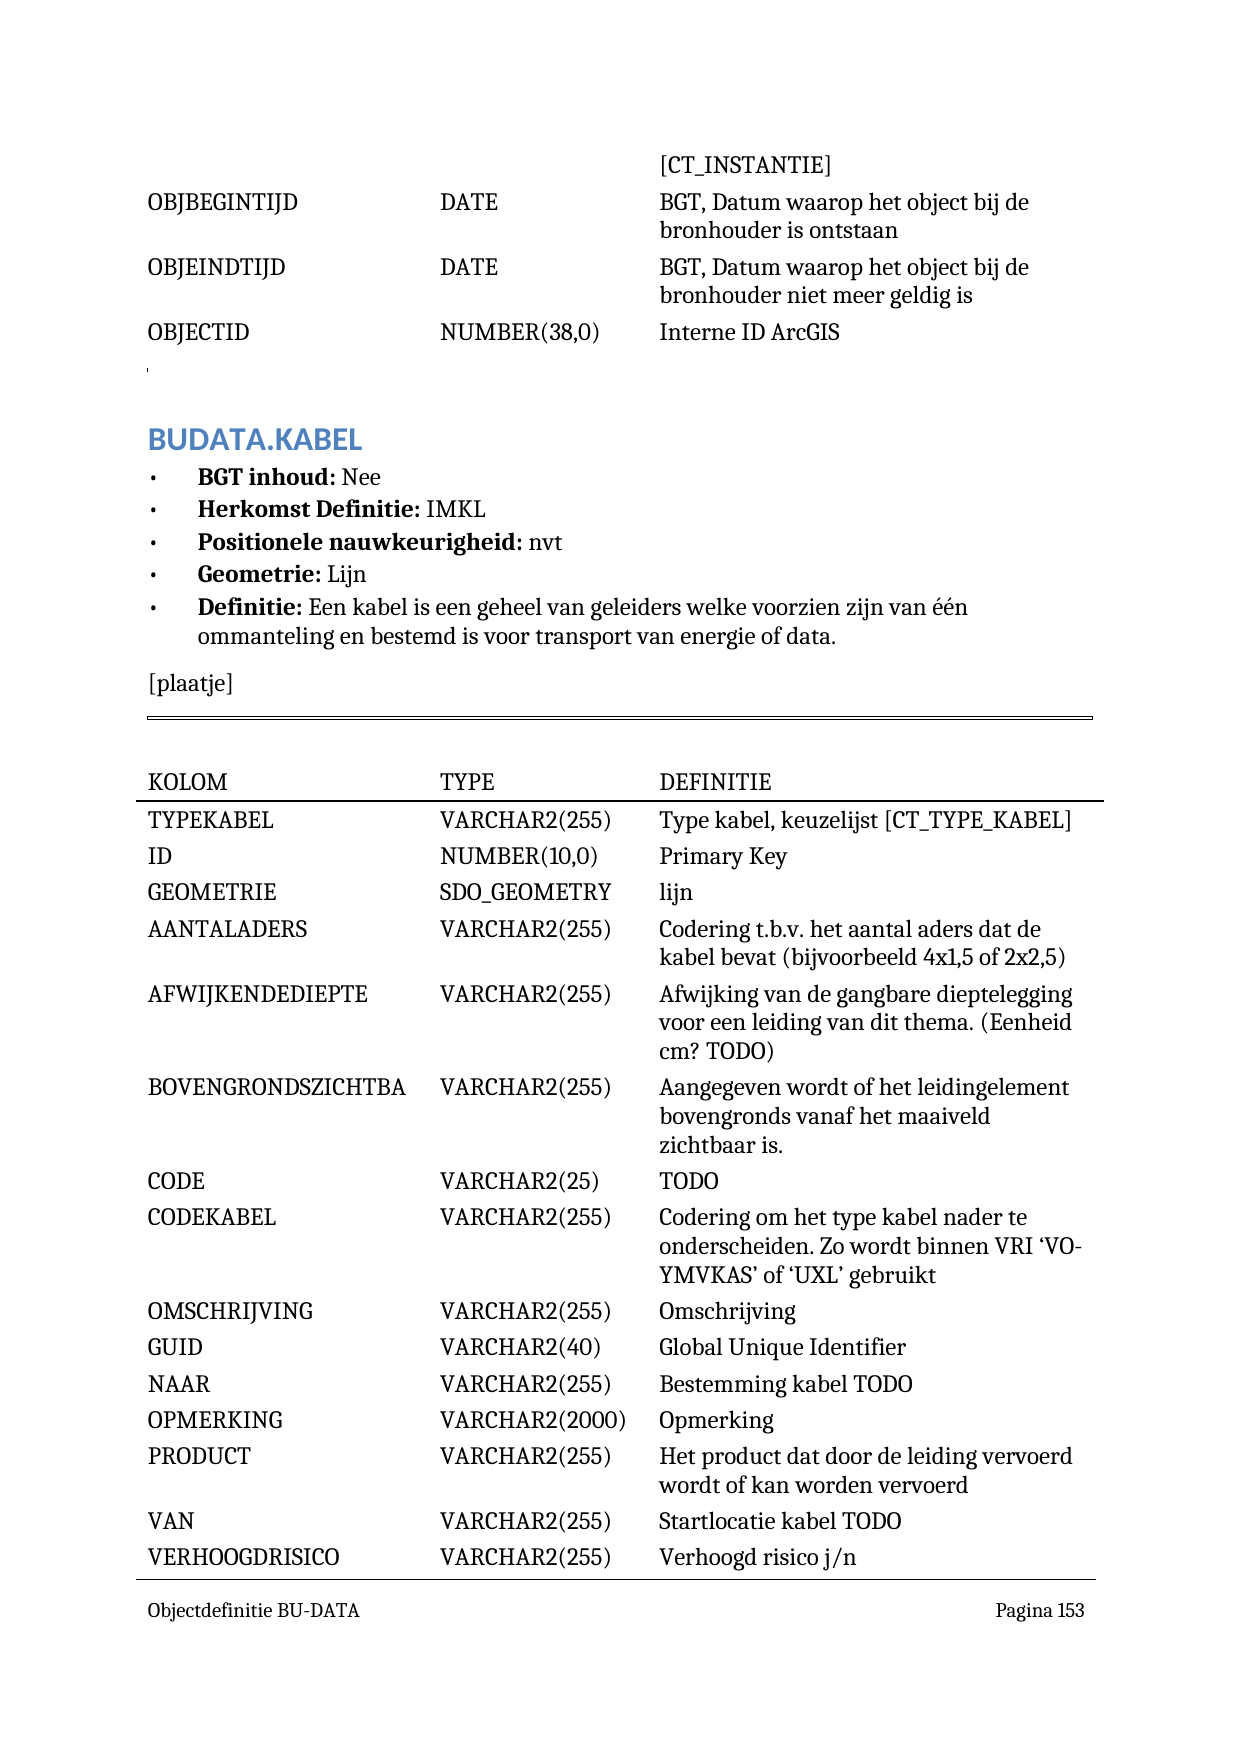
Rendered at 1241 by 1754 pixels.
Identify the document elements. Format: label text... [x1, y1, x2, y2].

list Herkomst Definitie: IMKL [148, 495, 1093, 524]
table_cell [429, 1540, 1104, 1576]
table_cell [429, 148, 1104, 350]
list Positionele nauwkeurigheid: nvt [148, 528, 1093, 557]
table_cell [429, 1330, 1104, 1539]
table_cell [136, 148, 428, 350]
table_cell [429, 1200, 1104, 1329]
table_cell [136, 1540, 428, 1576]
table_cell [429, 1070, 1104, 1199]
text [plaatje] [148, 669, 1093, 698]
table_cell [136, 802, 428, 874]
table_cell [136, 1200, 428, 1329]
list BGT inhoud: Nee [148, 463, 1093, 492]
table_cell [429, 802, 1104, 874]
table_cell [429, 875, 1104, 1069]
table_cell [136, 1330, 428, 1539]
list Definitie: Een kabel is een geheel van geleiders welke voorzien zijn van één ommanteling en bestemd is voor transport van energie of data. [148, 593, 1093, 650]
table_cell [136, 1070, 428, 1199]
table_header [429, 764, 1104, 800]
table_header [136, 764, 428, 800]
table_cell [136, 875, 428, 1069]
subtitle BUDATA.KABEL [148, 418, 1093, 459]
list Geometrie: Lijn [148, 560, 1093, 589]
